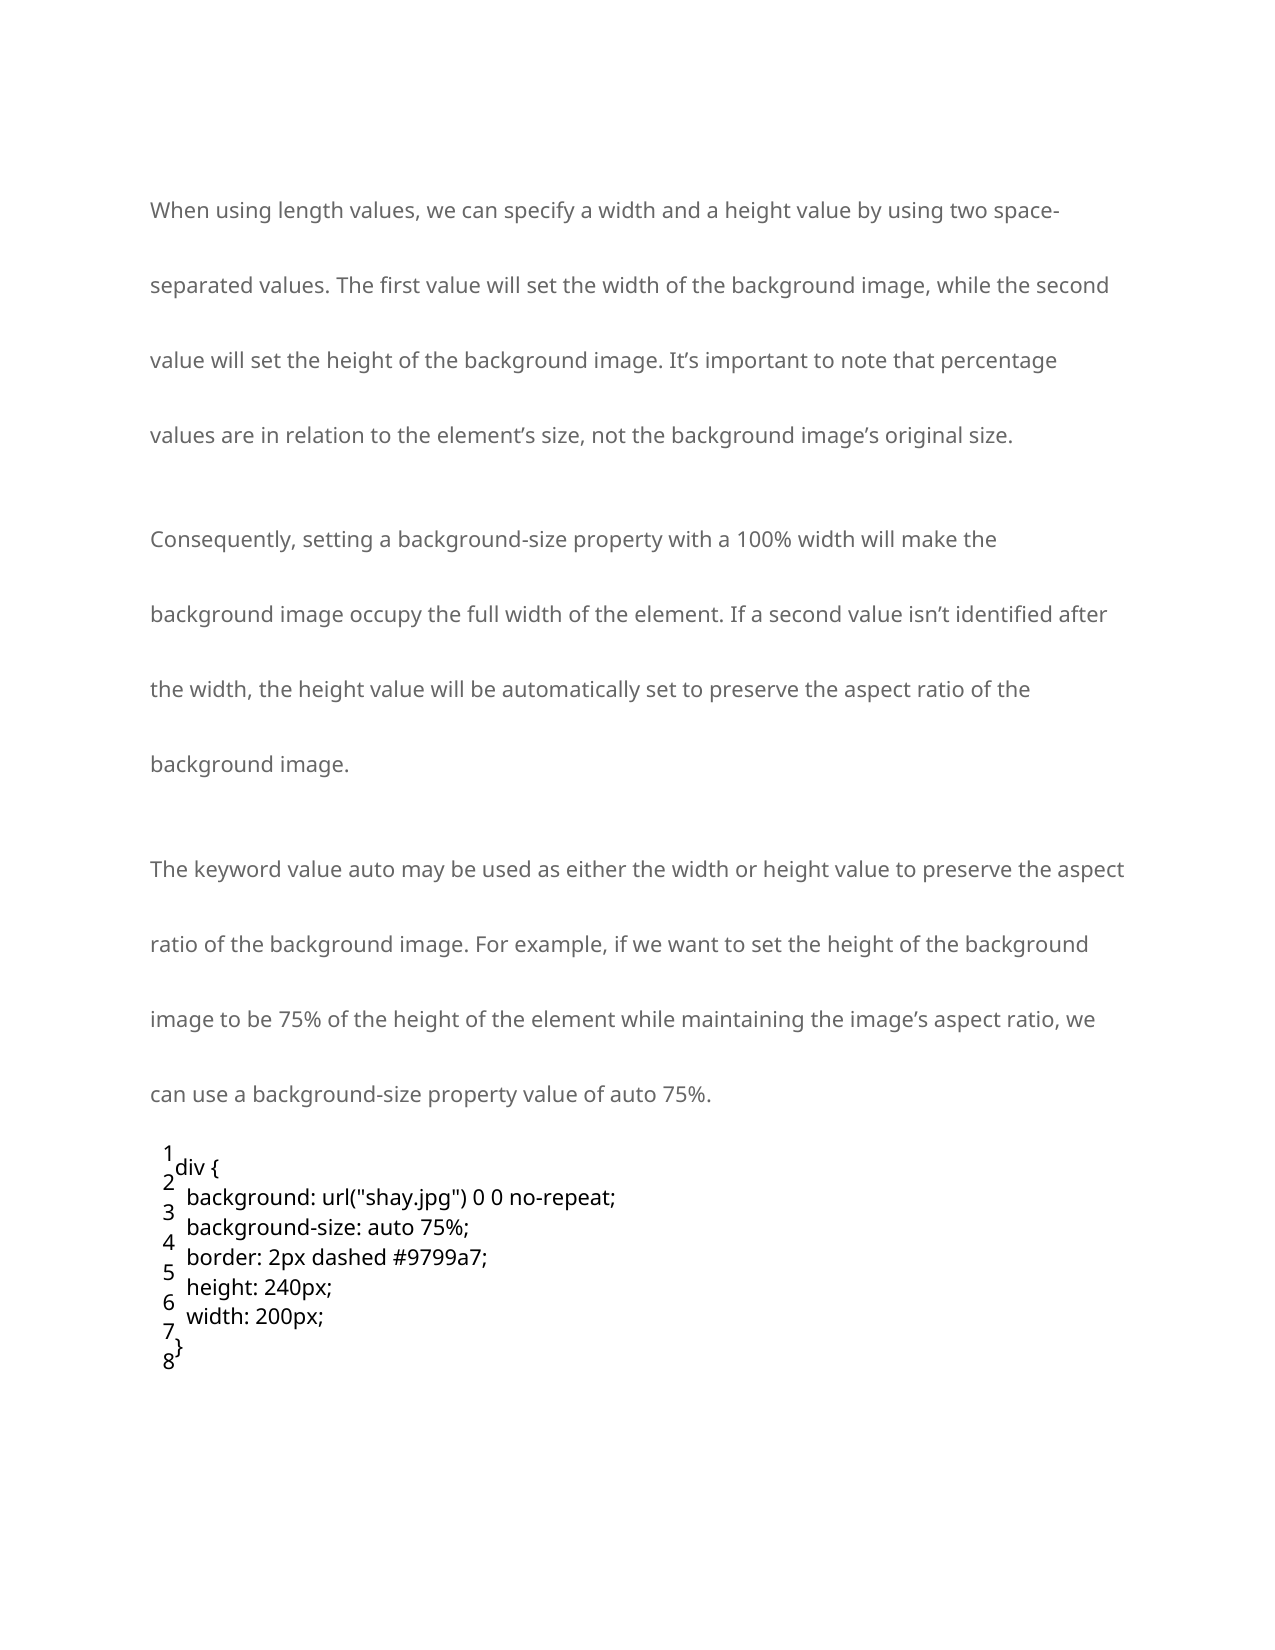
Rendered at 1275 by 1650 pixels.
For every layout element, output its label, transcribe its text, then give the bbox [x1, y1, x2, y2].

text Consequently, setting a background-size property with a 100% width will make the background image occupy the full width of the element. If a second value isn’t identified after the width, the height value will be automatically set to preserve the aspect ratio of the background image. [150, 479, 1125, 779]
table_header 1 2 3 4 5 6 7 8 [149, 1138, 174, 1376]
table_header div { background: url("shay.jpg") 0 0 no-repeat; background-size: auto 75%; border: 2px dashed #9799a7; height: 240px; width: 200px; } [175, 1138, 1123, 1376]
text The keyword value auto may be used as either the width or height value to preserve the aspect ratio of the background image. For example, if we want to set the height of the background image to be 75% of the height of the element while maintaining the image’s aspect ratio, we can use a background-size property value of auto 75%. [150, 808, 1125, 1108]
text When using length values, we can specify a width and a height value by using two space-separated values. The first value will set the width of the background image, while the second value will set the height of the background image. It’s important to note that percentage values are in relation to the element’s size, not the background image’s original size. [150, 150, 1125, 450]
